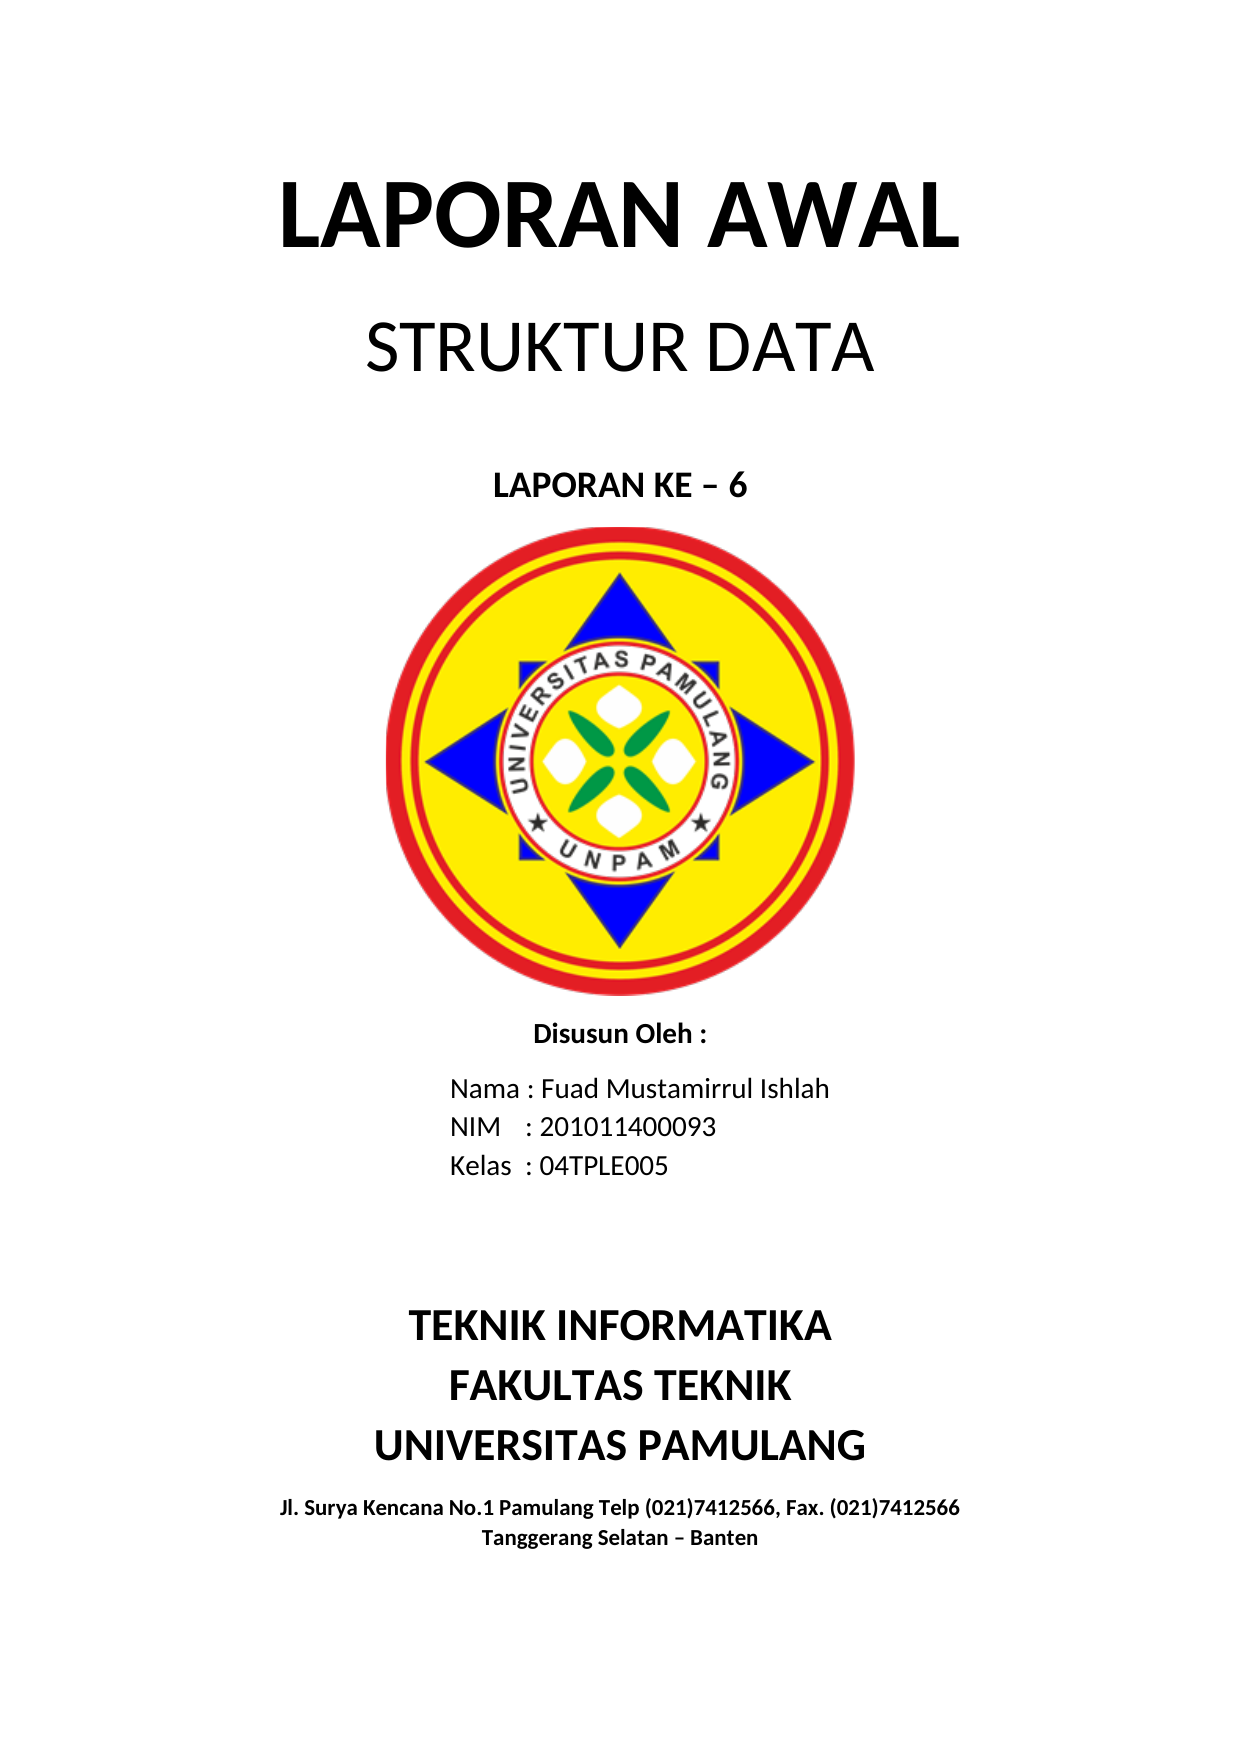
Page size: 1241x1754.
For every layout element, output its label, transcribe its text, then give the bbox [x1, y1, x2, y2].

text Jl. Surya Kencana No.1 Pamulang Telp (021)7412566, Fax. (021)7412566 Tanggerang Selatan – Banten [150, 1493, 1090, 1551]
text TEKNIK INFORMATIKA FAKULTAS TEKNIK UNIVERSITAS PAMULANG [150, 1296, 1090, 1472]
text STRUKTUR DATA [150, 298, 1090, 390]
text LAPORAN AWAL [150, 150, 1090, 272]
text Nama : Fuad Mustamirrul Ishlah NIM : 201011400093 Kelas : 04TPLE005 [450, 1070, 1090, 1182]
picture [385, 527, 855, 996]
text LAPORAN KE – 6 [150, 461, 1090, 507]
text Disusun Oleh : [150, 1015, 1090, 1050]
